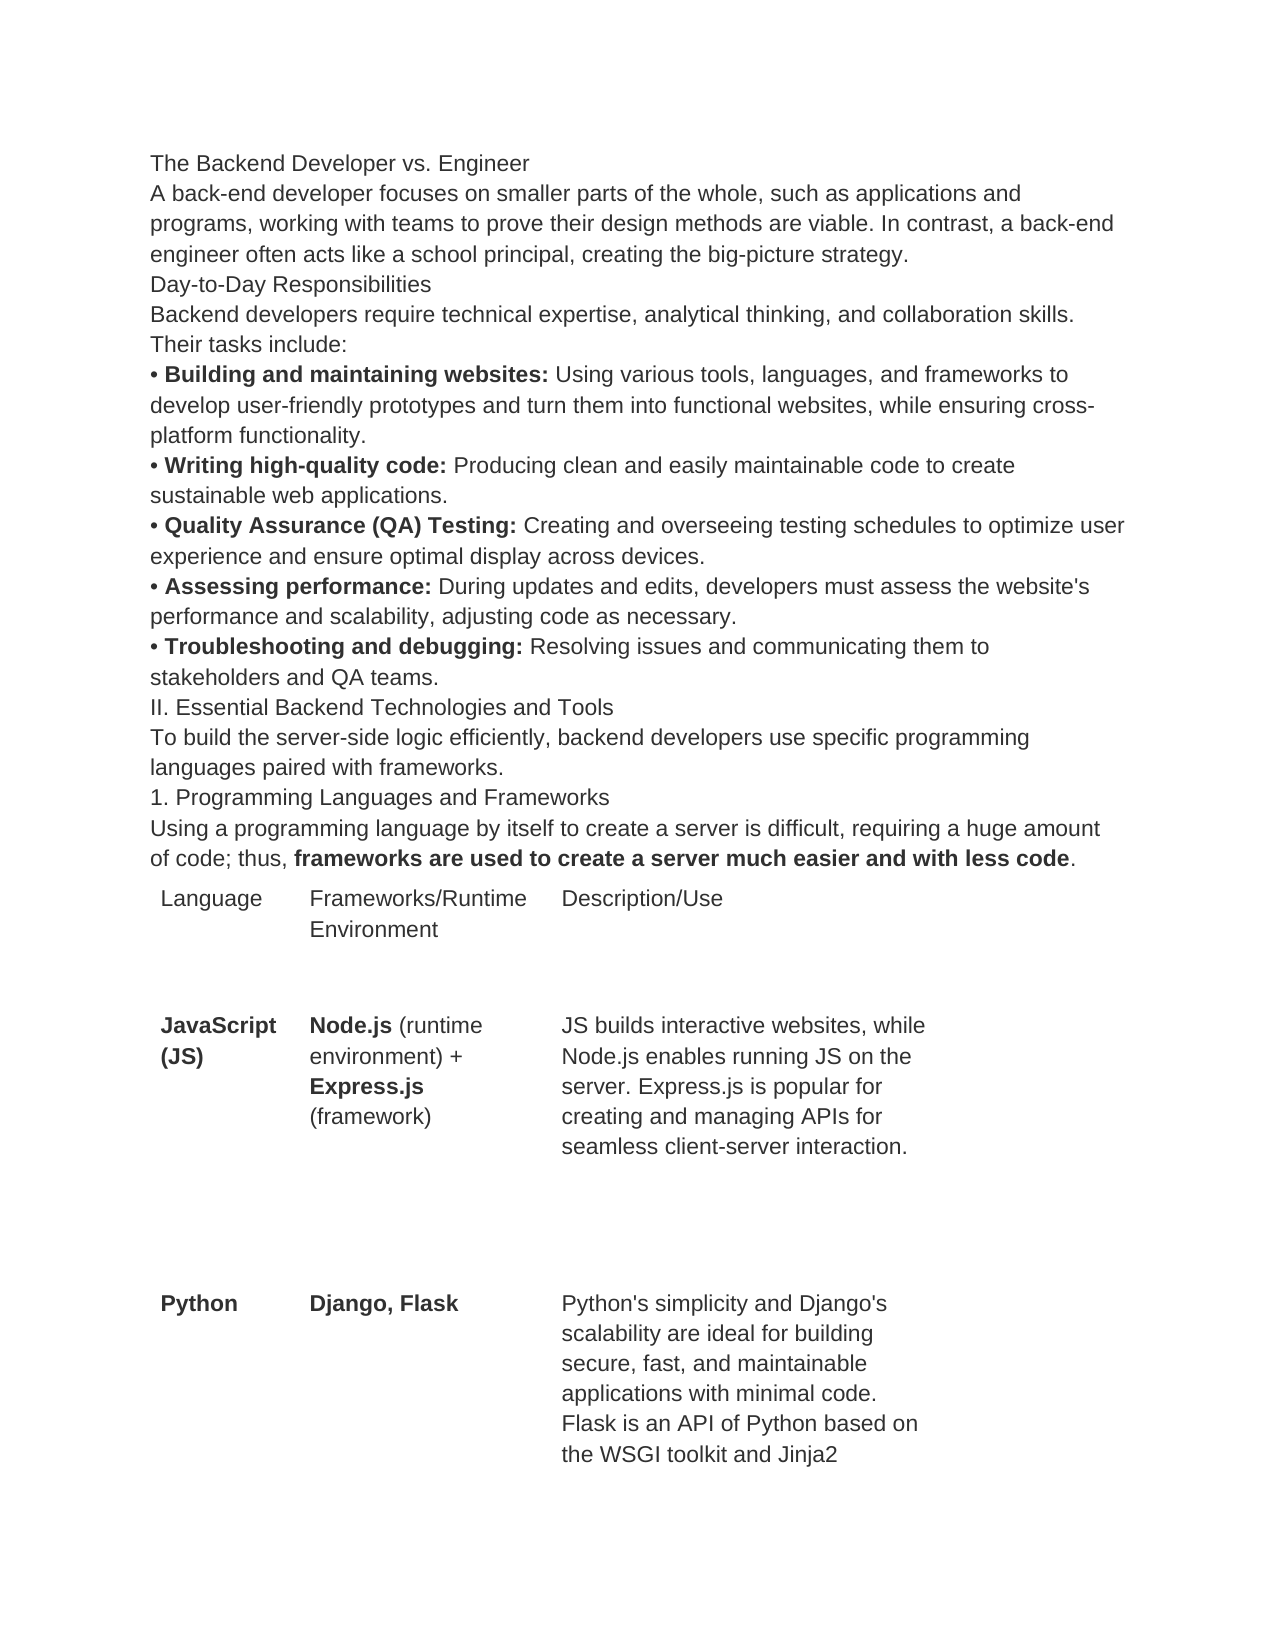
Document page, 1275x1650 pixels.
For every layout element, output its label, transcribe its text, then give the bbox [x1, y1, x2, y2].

text • Writing high-quality code: Producing clean and easily maintainable code to create sustainable web applications. [150, 452, 1125, 509]
table_cell JS builds interactive websites, while Node.js enables running JS on the server. Express.js is popular for creating and managing APIs for seamless client-server interaction. [551, 1002, 937, 1279]
text II. Essential Backend Technologies and Tools [150, 694, 1125, 720]
text Day-to-Day Responsibilities [150, 271, 1125, 297]
text • Building and maintaining websites: Using various tools, languages, and frameworks to develop user-friendly prototypes and turn them into functional websites, while ensuring cross-platform functionality. [150, 361, 1125, 448]
text The Backend Developer vs. Engineer [150, 150, 1125, 176]
text • Quality Assurance (QA) Testing: Creating and overseeing testing schedules to optimize user experience and ensure optimal display across devices. [150, 512, 1125, 569]
text A back-end developer focuses on smaller parts of the whole, such as applications and programs, working with teams to prove their design methods are viable. In contrast, a back-end engineer often acts like a school principal, creating the big-picture strategy. [150, 180, 1125, 267]
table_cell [551, 1279, 937, 1500]
table_header Description/Use [551, 875, 937, 1002]
text • Troubleshooting and debugging: Resolving issues and communicating them to stakeholders and QA teams. [150, 633, 1125, 690]
text To build the server-side logic efficiently, backend developers use specific programming languages paired with frameworks. [150, 724, 1125, 781]
text 1. Programming Languages and Frameworks [150, 784, 1125, 811]
table_cell JavaScript (JS) [150, 1002, 299, 1279]
table_cell Node.js (runtime environment) + Express.js (framework) [299, 1002, 551, 1279]
table_header Frameworks/Runtime Environment [299, 875, 551, 1002]
table_cell Django, Flask [299, 1279, 551, 1500]
text • Assessing performance: During updates and edits, developers must assess the website's performance and scalability, adjusting code as necessary. [150, 573, 1125, 629]
text Using a programming language by itself to create a server is difficult, requiring a huge amount of code; thus, frameworks are used to create a server much easier and with less code. [150, 814, 1125, 871]
text Backend developers require technical expertise, analytical thinking, and collaboration skills. Their tasks include: [150, 301, 1125, 358]
table_header Language [150, 875, 299, 1002]
table_cell Python [150, 1279, 299, 1500]
